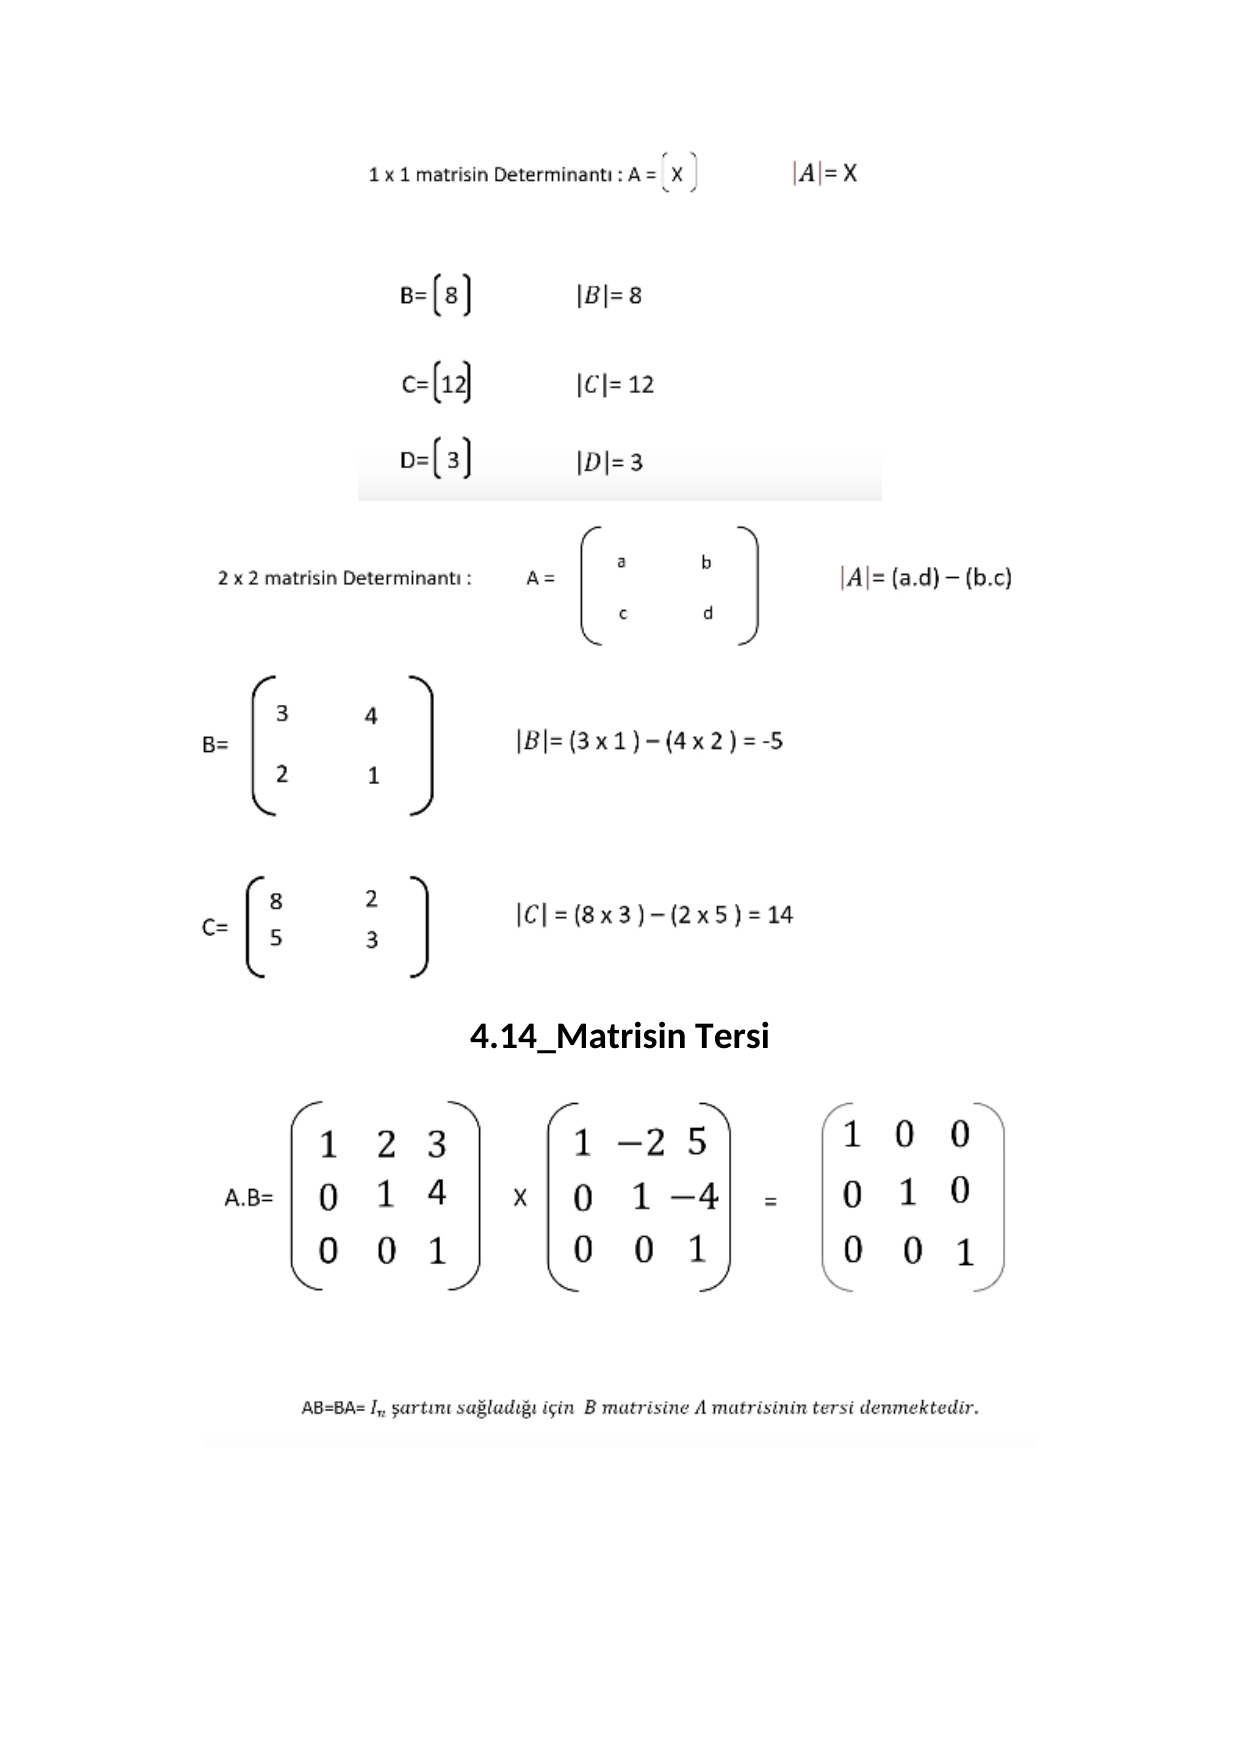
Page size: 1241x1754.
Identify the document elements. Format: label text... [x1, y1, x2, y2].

picture [193, 519, 1047, 994]
text 4.14_Matrisin Tersi [148, 1012, 1093, 1058]
picture [358, 147, 882, 501]
picture [202, 1078, 1038, 1447]
